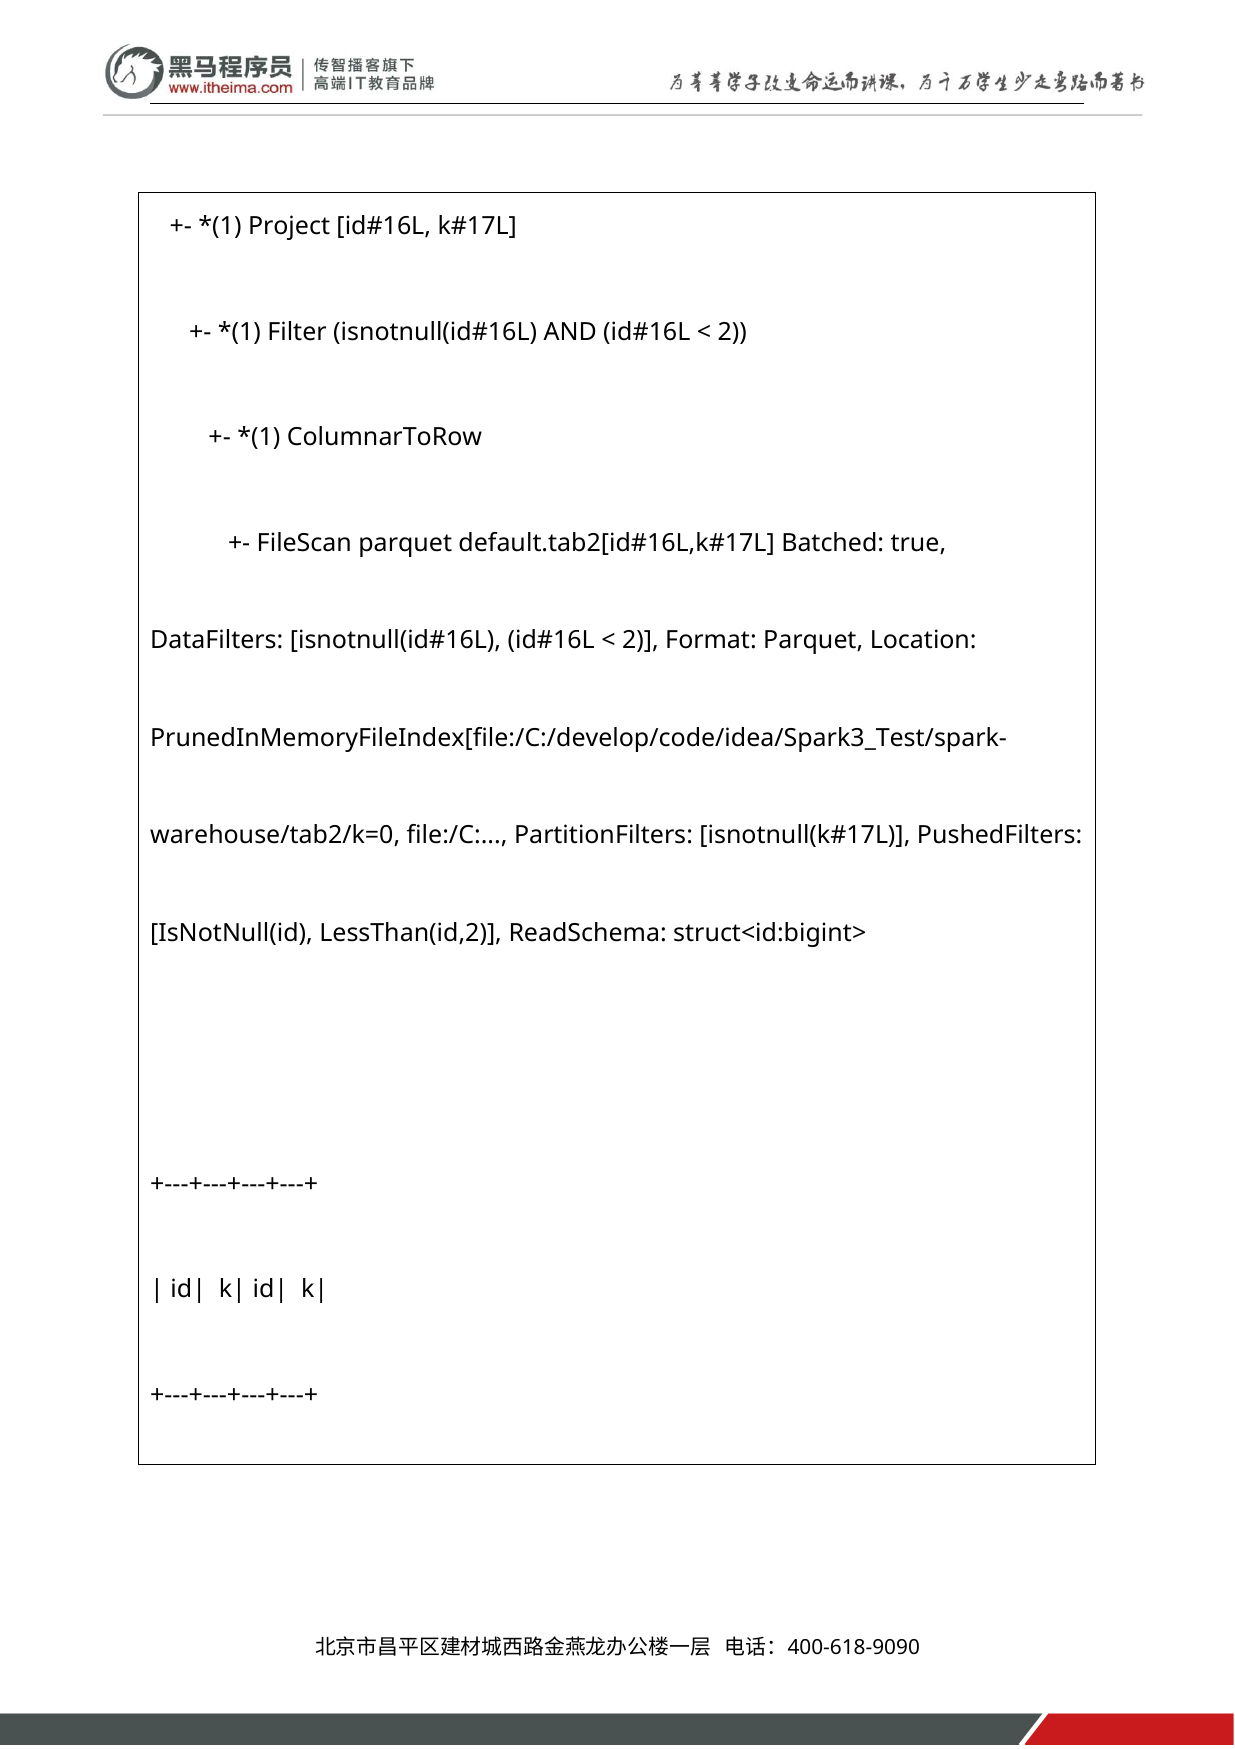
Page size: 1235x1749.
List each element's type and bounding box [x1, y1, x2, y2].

table_header [139, 193, 1095, 1464]
picture [0, 0, 1235, 123]
picture [0, 1654, 1234, 1745]
